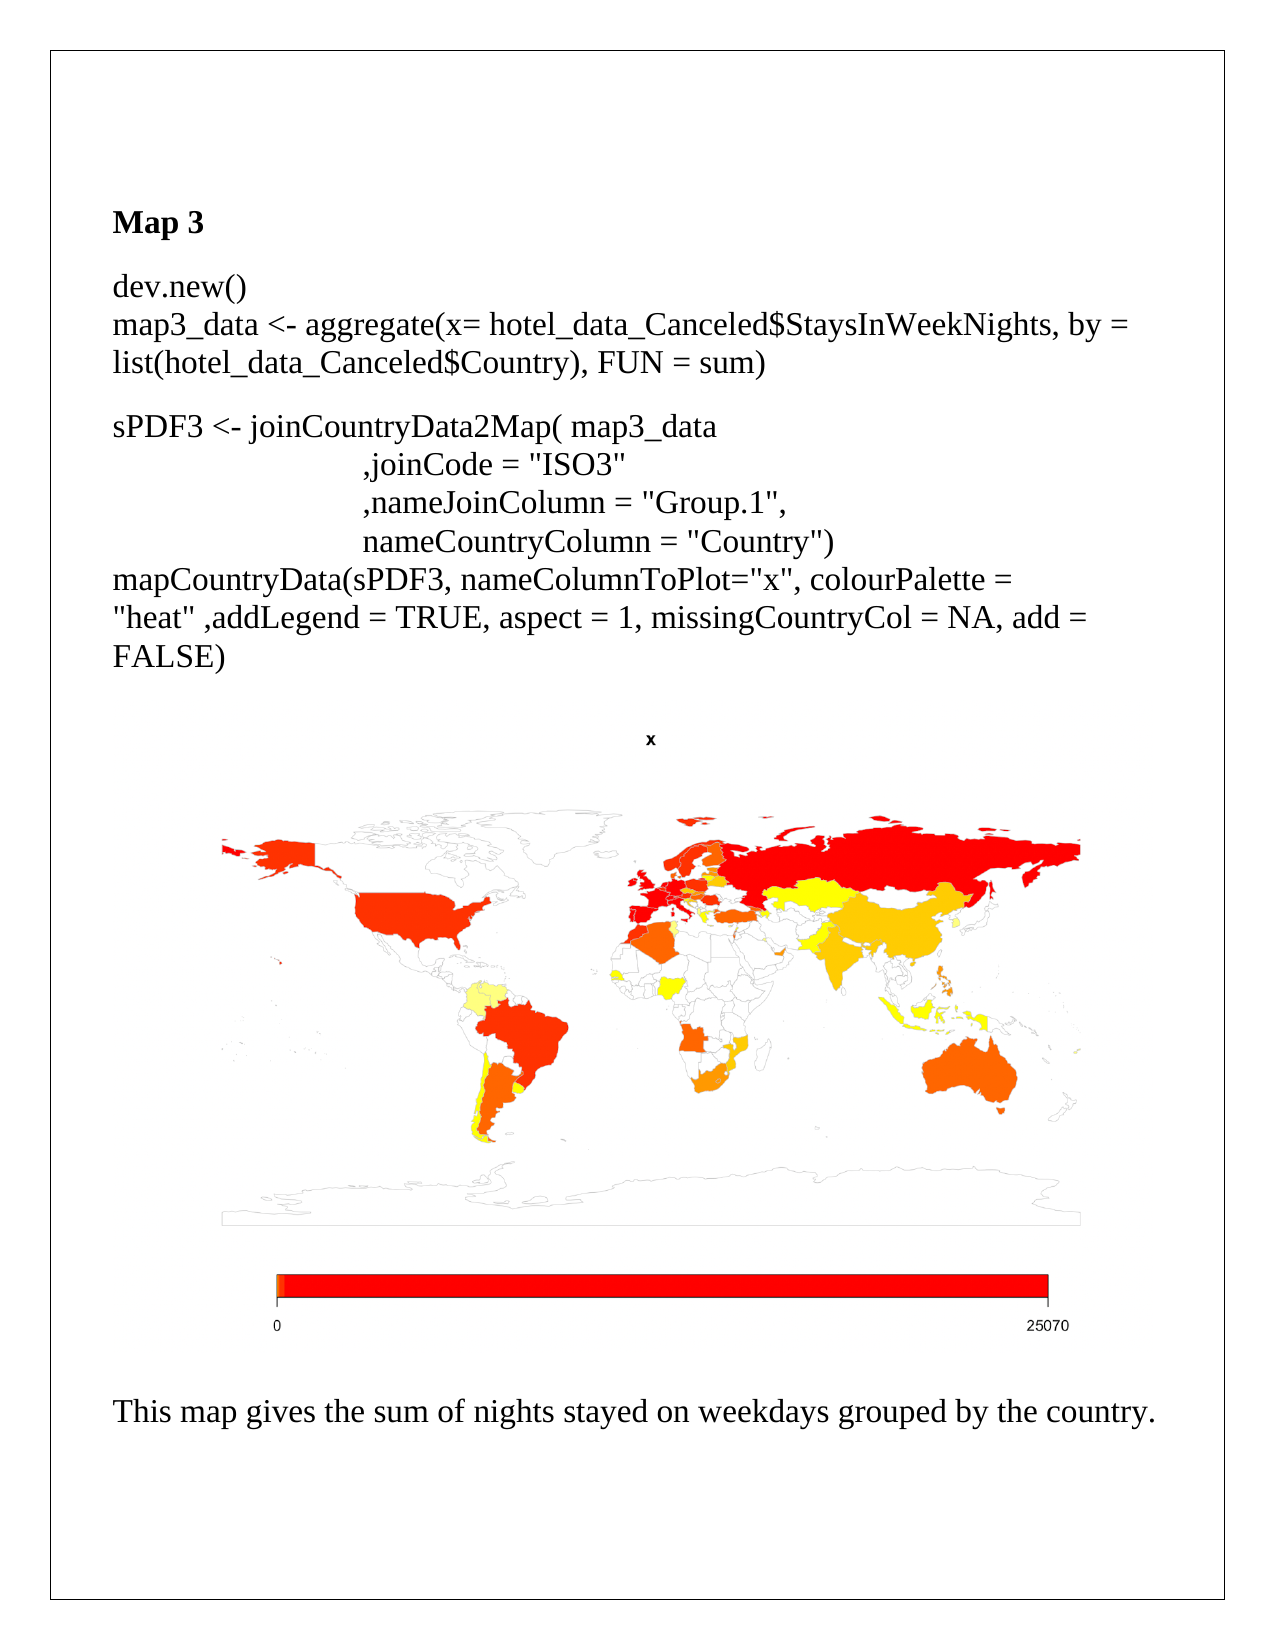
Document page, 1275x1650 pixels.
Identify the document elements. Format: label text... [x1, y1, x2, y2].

text sPDF3 <- joinCountryData2Map( map3_data [112, 406, 1162, 444]
picture [112, 700, 1153, 1353]
text nameCountryColumn = "Country") [112, 521, 1162, 559]
text Map 3 [112, 203, 1162, 241]
text ,joinCode = "ISO3" [112, 444, 1162, 483]
text mapCountryData(sPDF3, nameColumnToPlot="x", colourPalette = "heat" ,addLegend = TRUE, aspect = 1, missingCountryCol = NA, add = FALSE) [112, 559, 1162, 674]
text dev.new() map3_data <- aggregate(x= hotel_data_Canceled$StaysInWeekNights, by = list(hotel_data_Canceled$Country), FUN = sum) [112, 266, 1162, 381]
text ,nameJoinColumn = "Group.1", [112, 483, 1162, 521]
text This map gives the sum of nights stayed on weekdays grouped by the country. [112, 1391, 1162, 1429]
